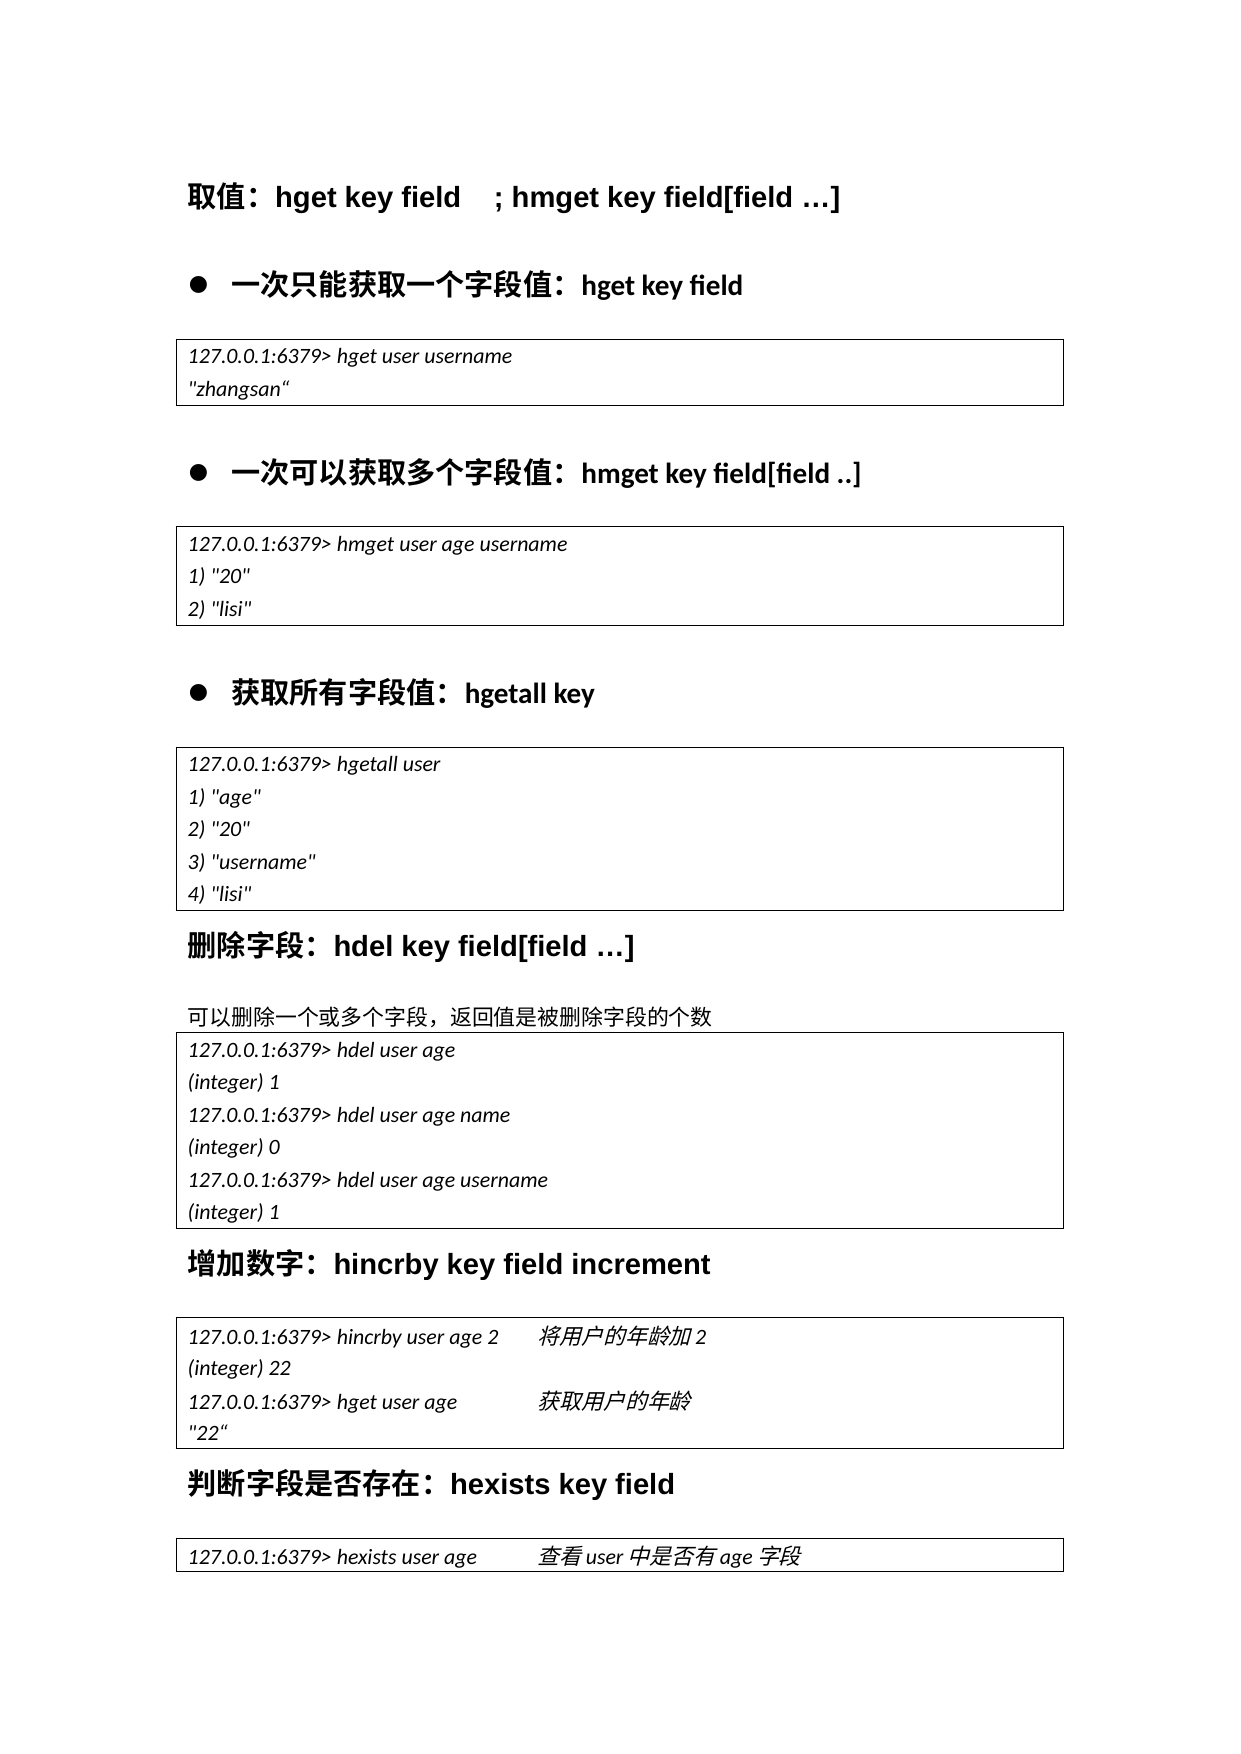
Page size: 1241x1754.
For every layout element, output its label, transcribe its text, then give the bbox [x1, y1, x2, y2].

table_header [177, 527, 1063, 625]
subtitle 增加数字：hincrby key field increment [187, 1229, 1053, 1294]
subtitle 取值：hget key field ; hmget key field[field …] [187, 162, 1053, 227]
subtitle 一次可以获取多个字段值：hmget key field[field ..] [187, 438, 1053, 503]
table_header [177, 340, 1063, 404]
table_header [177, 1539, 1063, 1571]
subtitle 判断字段是否存在：hexists key field [187, 1449, 1053, 1514]
subtitle 删除字段：hdel key field[field …] [187, 911, 1053, 976]
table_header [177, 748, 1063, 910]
subtitle 获取所有字段值：hgetall key [187, 658, 1053, 723]
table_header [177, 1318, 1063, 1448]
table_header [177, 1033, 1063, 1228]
text 可以删除一个或多个字段，返回值是被删除字段的个数 [187, 999, 1053, 1032]
subtitle 一次只能获取一个字段值：hget key field [187, 250, 1053, 315]
